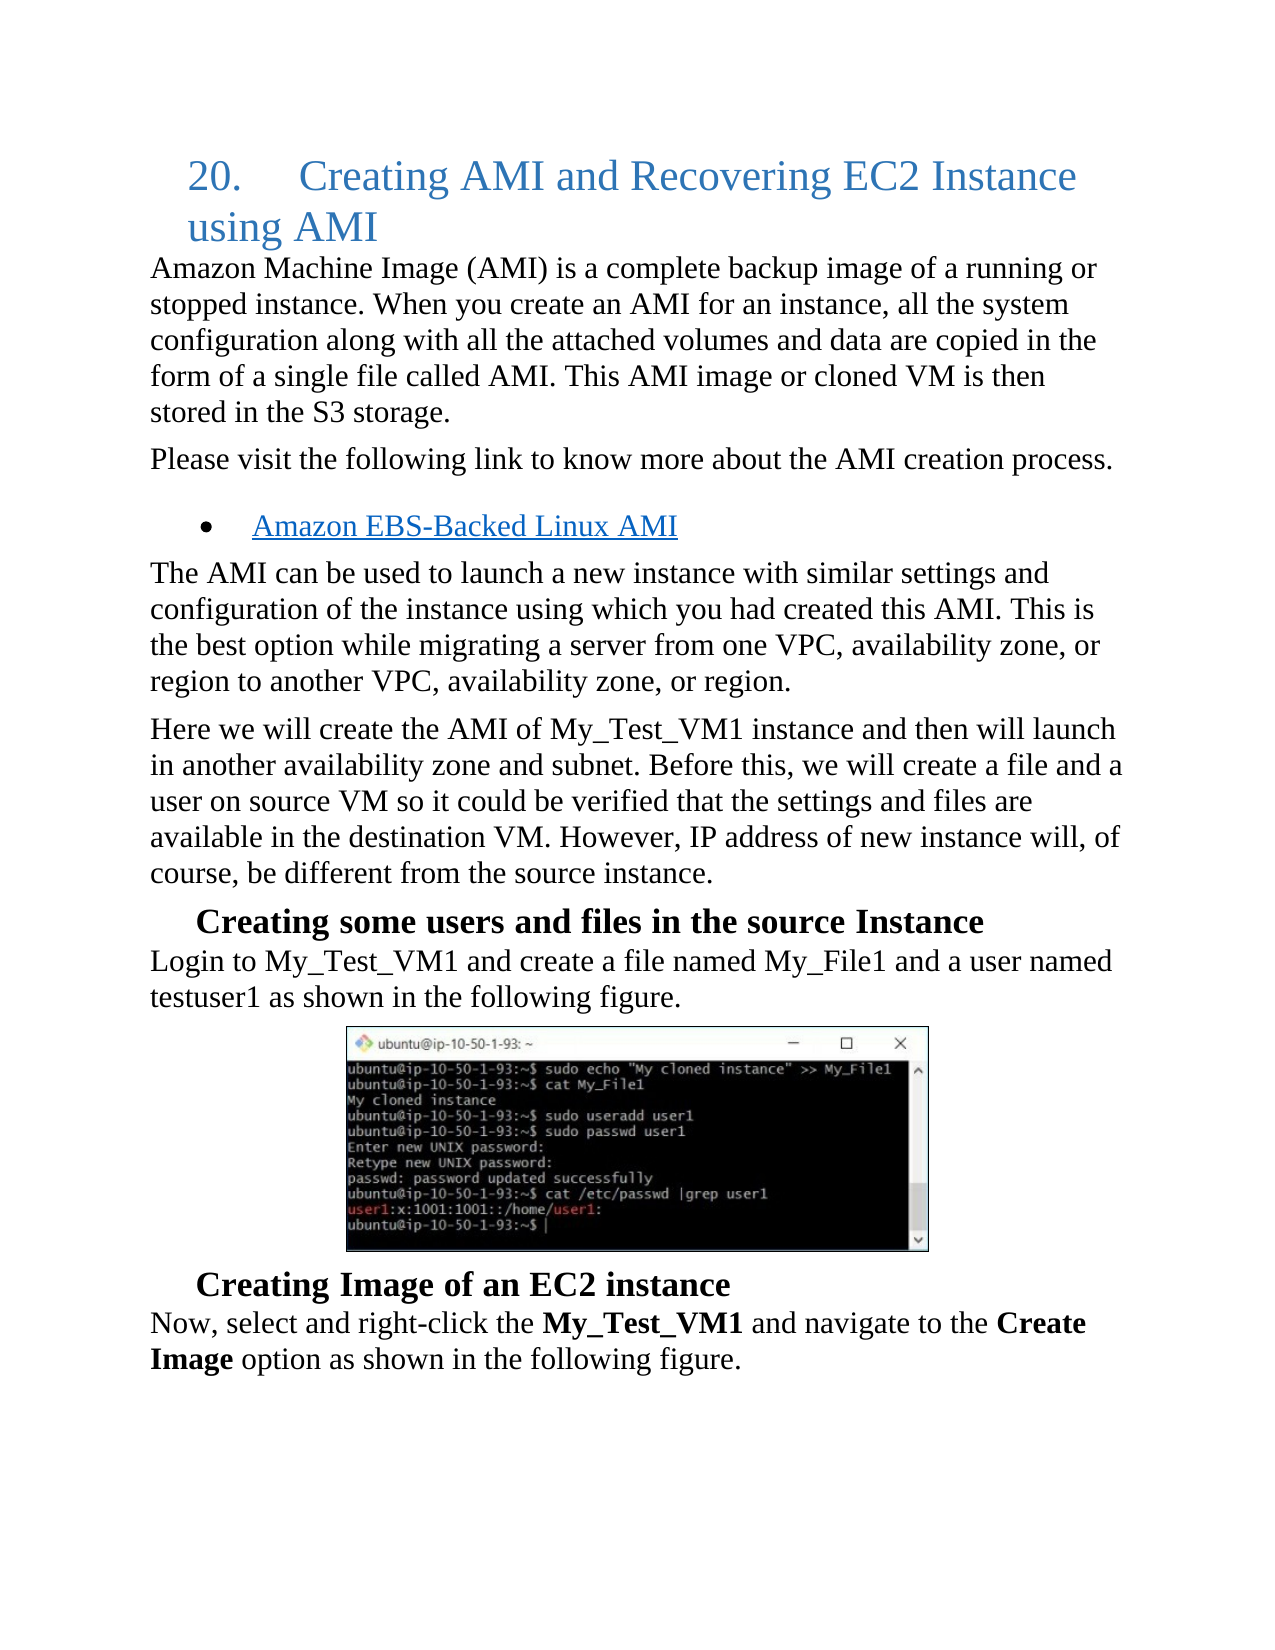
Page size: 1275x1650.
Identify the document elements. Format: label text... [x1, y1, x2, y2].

text Amazon EBS-Backed Linux AMI [247, 507, 682, 543]
text The AMI can be used to launch a new instance with similar settings and configuration of the instance using which you had created this AMI. This is the best option while migrating a server from one VPC, availability zone, or region to another VPC, availability zone, or region. [150, 554, 1106, 698]
text Image option as shown in the following figure. [150, 1340, 1135, 1376]
text 20. Creating AMI and Recovering EC2 Instance using AMI [187, 150, 1084, 251]
text Login to My_Test_VM1 and create a file named My_File1 and a user named testuser1 as shown in the following figure. [150, 942, 1118, 1014]
text Amazon Machine Image (AMI) is a complete backup image of a running or [150, 252, 1135, 286]
picture [347, 1027, 928, 1251]
text Here we will create the AMI of My_Test_VM1 instance and then will launch in another availability zone and subnet. Before this, we will create a file and a user on source VM so it could be verified that the settings and files are available in the destination VM. However, IP address of new instance will, of course, be different from the source instance. [150, 710, 1128, 890]
text Creating some users and files in the source Instance [195, 901, 1135, 941]
text stopped instance. When you create an AMI for an instance, all the system configuration along with all the attached volumes and data are copied in the form of a single file called AMI. This AMI image or cloned VM is then stored in the S3 storage. [150, 286, 1103, 429]
text Creating Image of an EC2 instance [195, 1263, 1135, 1304]
text Please visit the following link to know more about the AMI creation process. [150, 442, 1135, 475]
text Now, select and right-click the My_Test_VM1 and navigate to the Create [150, 1304, 1135, 1340]
